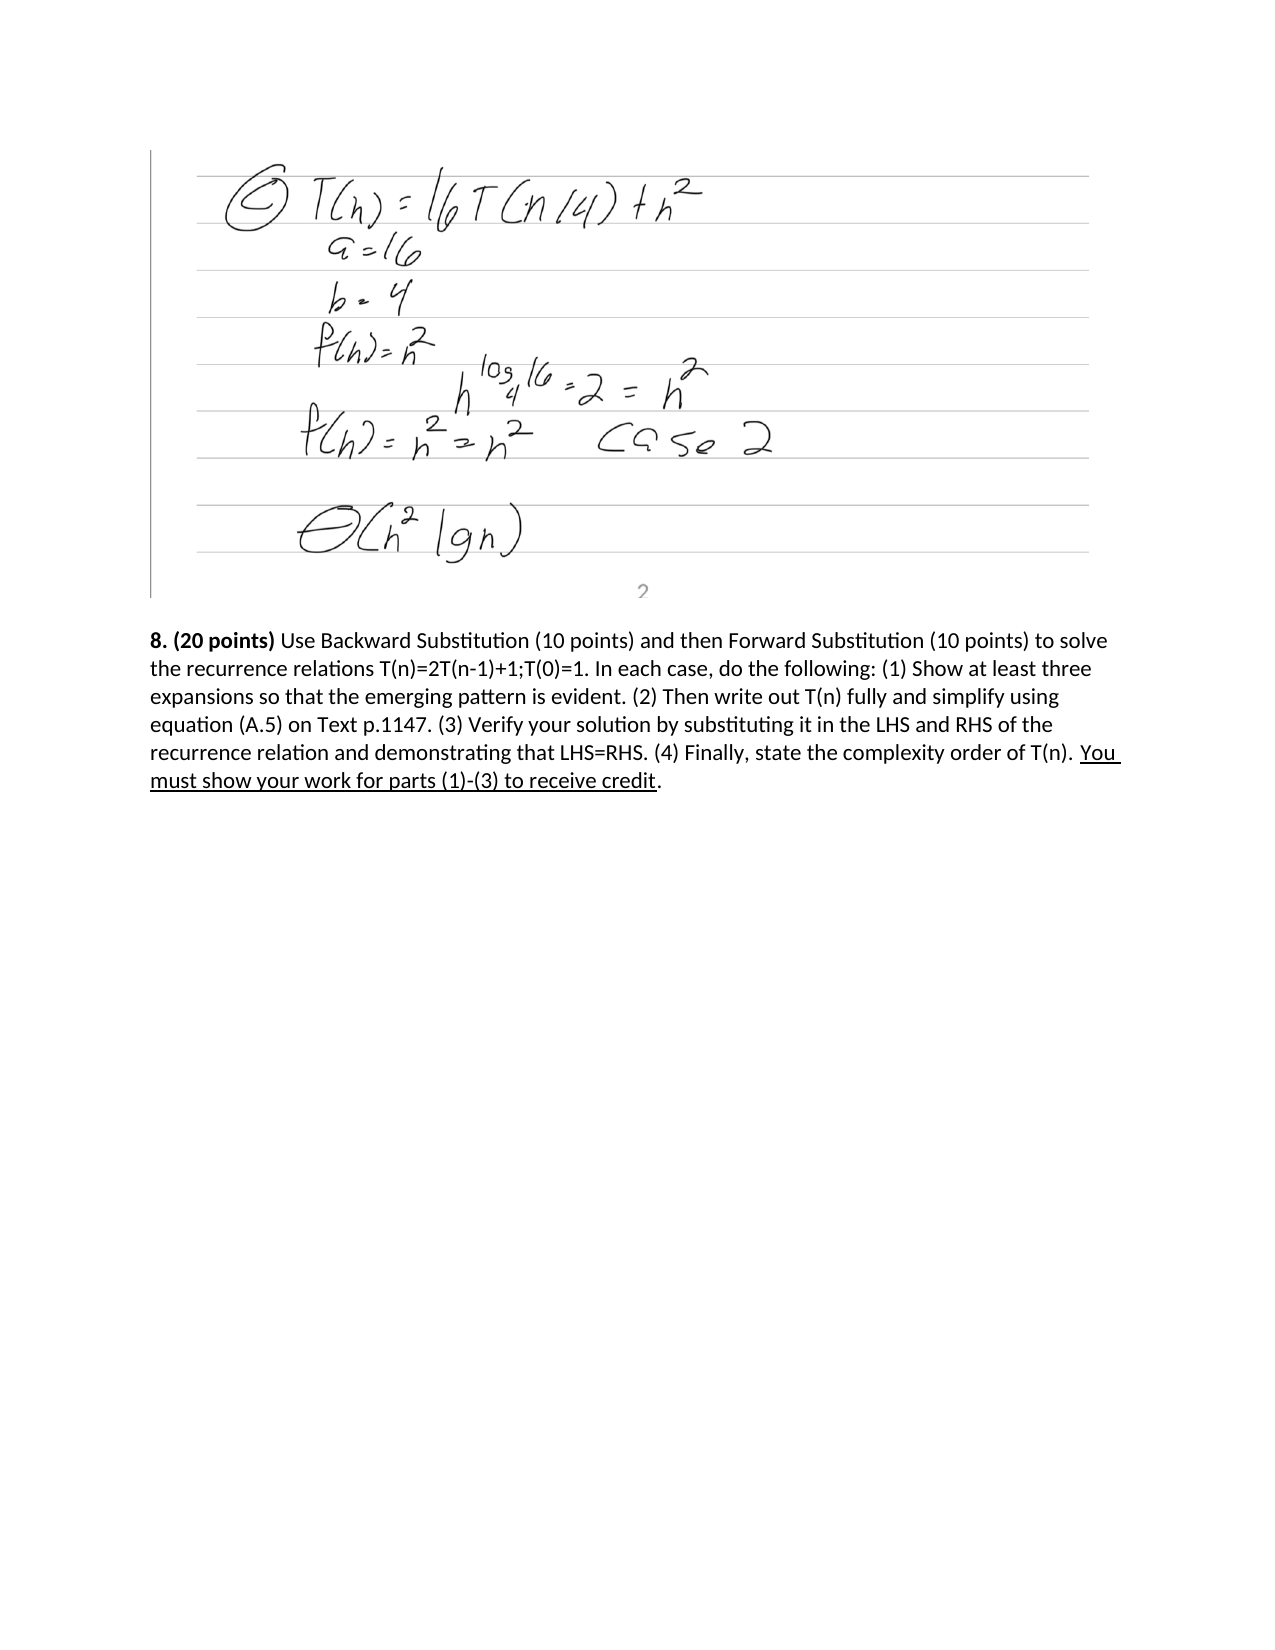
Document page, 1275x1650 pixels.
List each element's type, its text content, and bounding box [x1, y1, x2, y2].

picture [150, 150, 1125, 598]
text 8. (20 points) Use Backward Substitution (10 points) and then Forward Substitution (10 points) to solve the recurrence relations T(n)=2T(n-1)+1;T(0)=1. In each case, do the following: (1) Show at least three expansions so that the emerging pattern is evident. (2) Then write out T(n) fully and simplify using equation (A.5) on Text p.1147. (3) Verify your solution by substituting it in the LHS and RHS of the recurrence relation and demonstrating that LHS=RHS. (4) Finally, state the complexity order of T(n). You must show your work for parts (1)-(3) to receive credit. [150, 626, 1125, 794]
